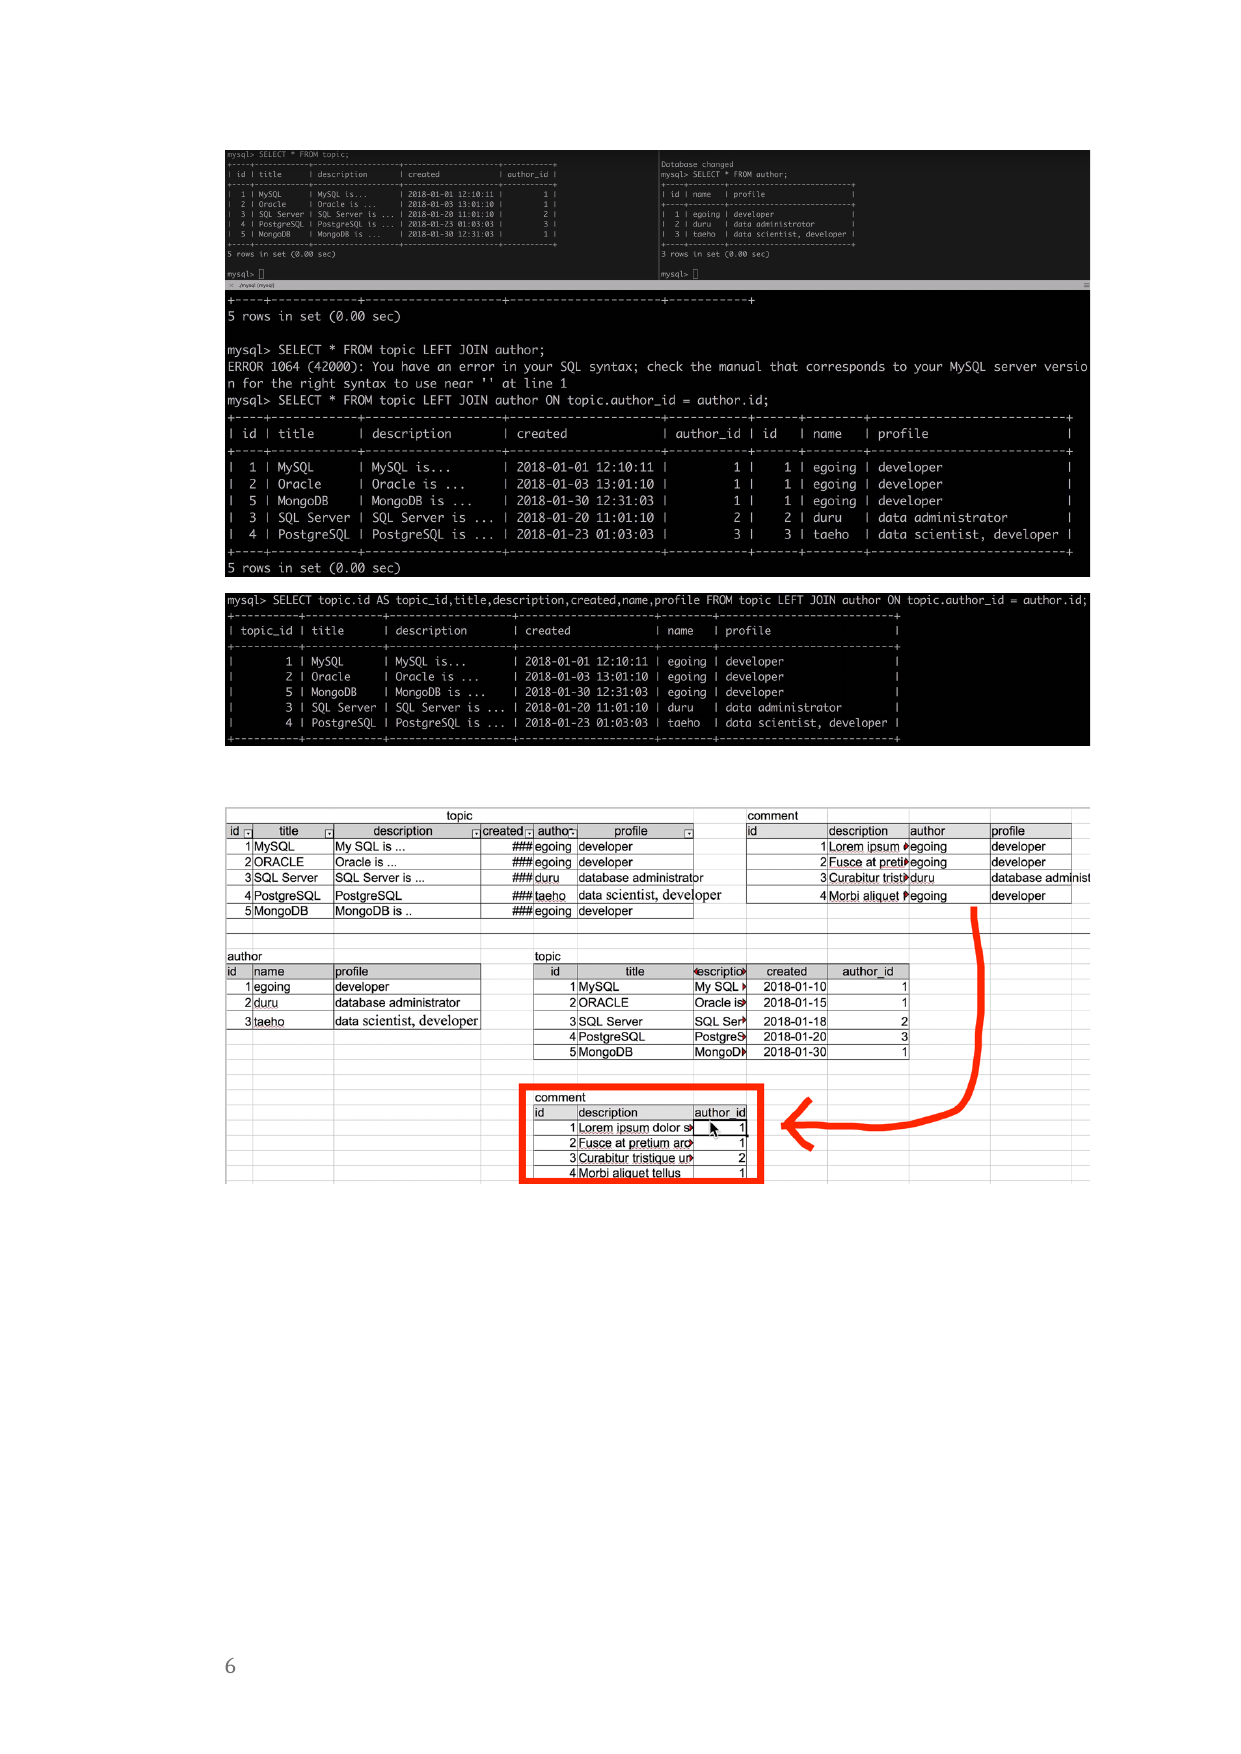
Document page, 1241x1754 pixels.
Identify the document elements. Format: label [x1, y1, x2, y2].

picture [225, 150, 1091, 577]
picture [225, 593, 1091, 746]
picture [225, 807, 1091, 1184]
